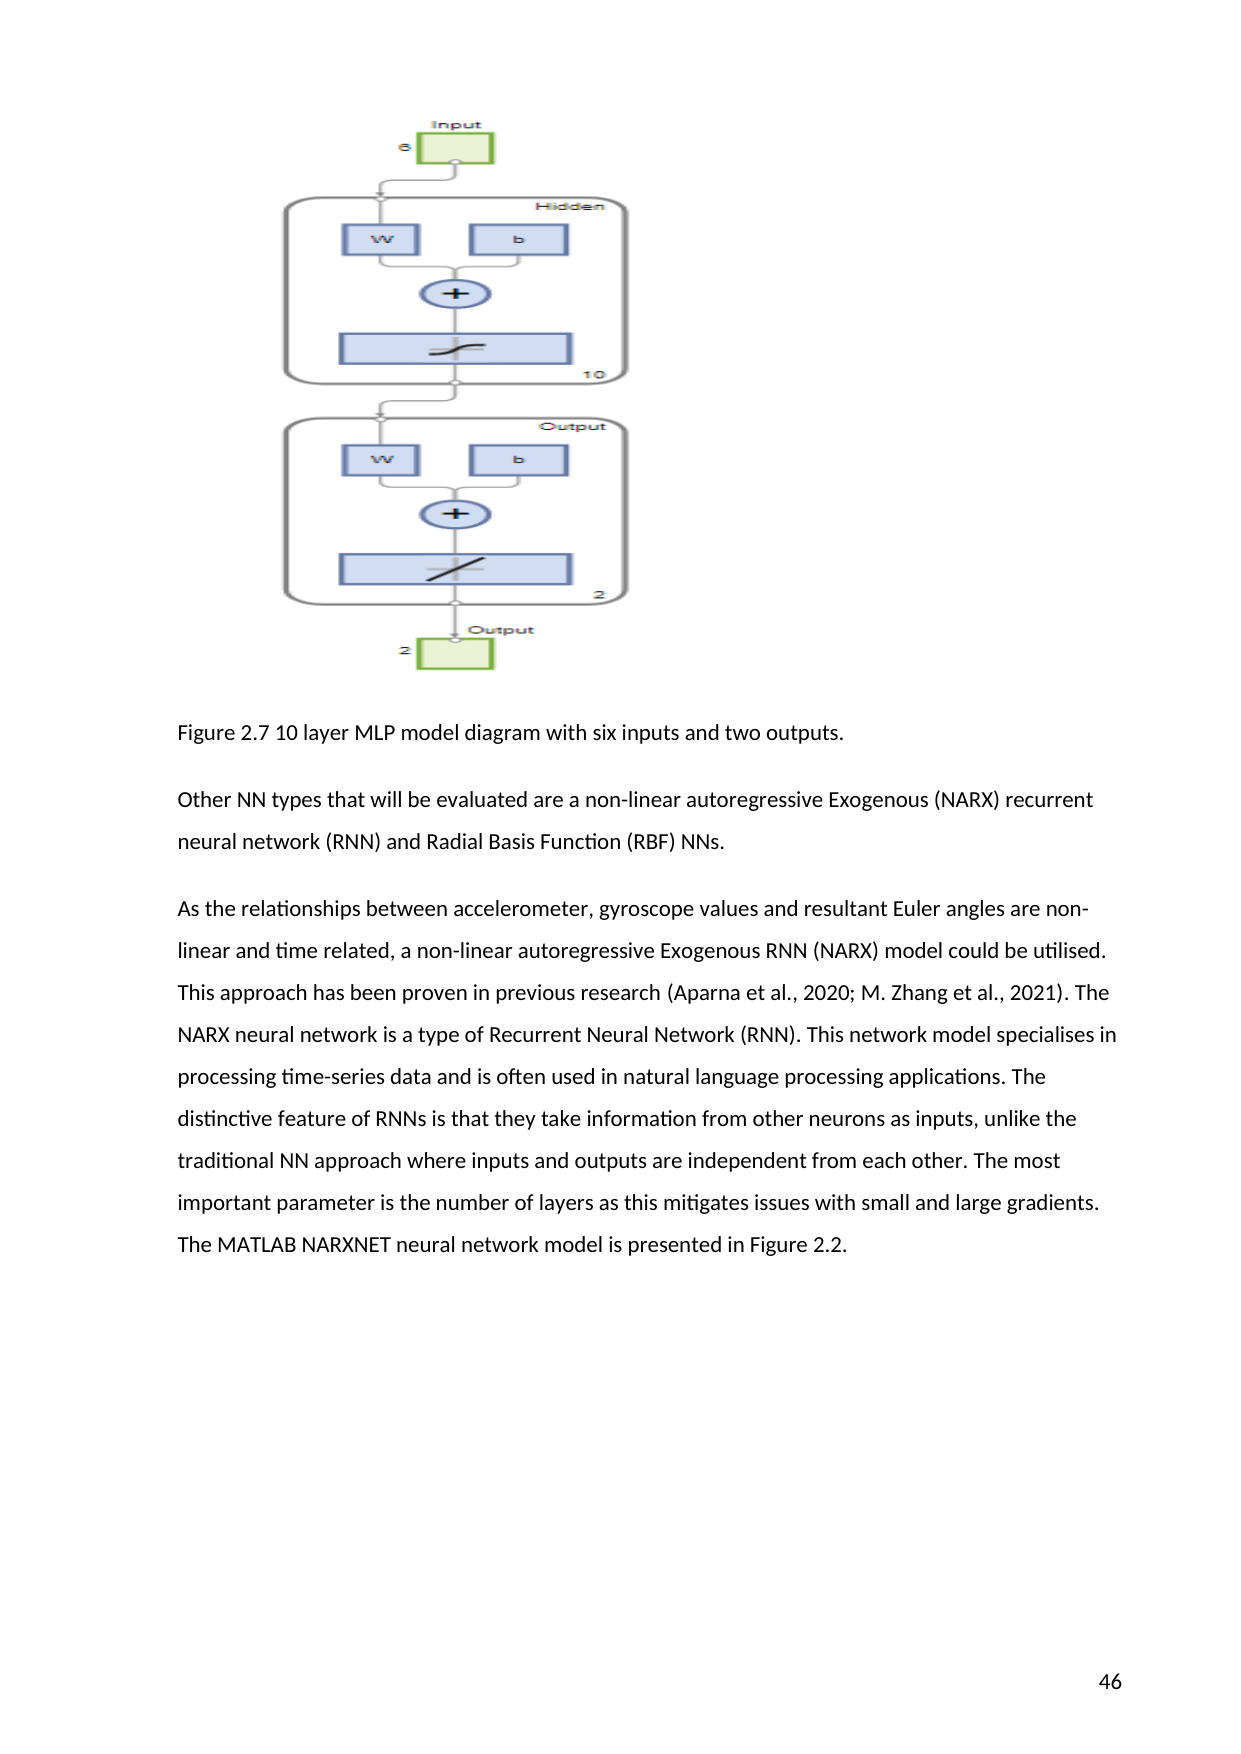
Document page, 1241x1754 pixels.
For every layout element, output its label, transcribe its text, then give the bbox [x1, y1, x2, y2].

text As the relationships between accelerometer, gyroscope values and resultant Euler angles are non-linear and time related, a non-linear autoregressive Exogenous RNN (NARX) model could be utilised. This approach has been proven in previous research (Aparna et al., 2020; M. Zhang et al., 2021). The NARX neural network is a type of Recurrent Neural Network (RNN). This network model specialises in processing time-series data and is often used in natural language processing applications. The distinctive feature of RNNs is that they take information from other neurons as inputs, unlike the traditional NN approach where inputs and outputs are independent from each other. The most important parameter is the number of layers as this mitigates issues with small and large gradients. The MATLAB NARXNET neural network model is presented in Figure 2.2. [177, 894, 1122, 1258]
text Other NN types that will be evaluated are a non-linear autoregressive Exogenous (NARX) recurrent neural network (RNN) and Radial Basis Function (RBF) NNs. [177, 785, 1122, 855]
picture [177, 118, 827, 679]
